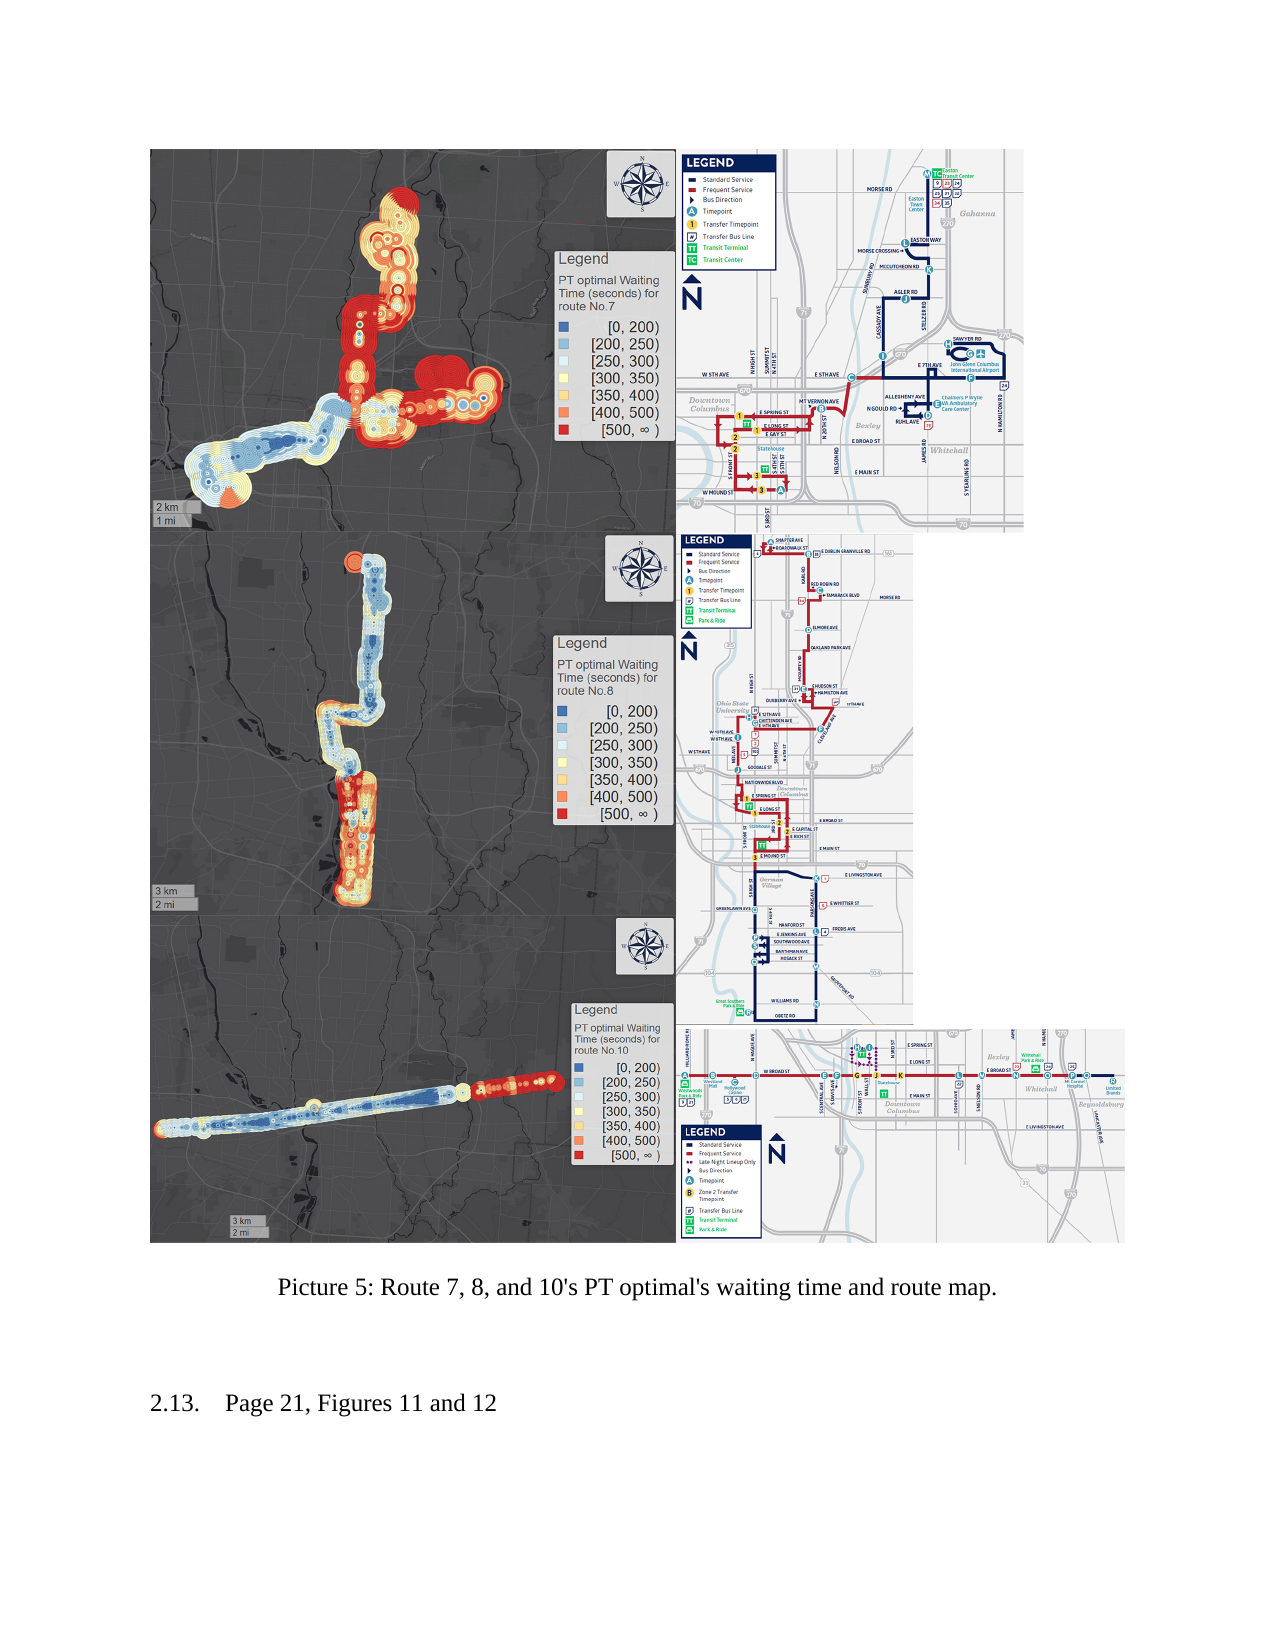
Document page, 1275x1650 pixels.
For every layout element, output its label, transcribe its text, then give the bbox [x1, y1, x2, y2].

picture [150, 149, 1125, 1243]
list Page 21, Figures 11 and 12 [150, 1388, 1125, 1417]
